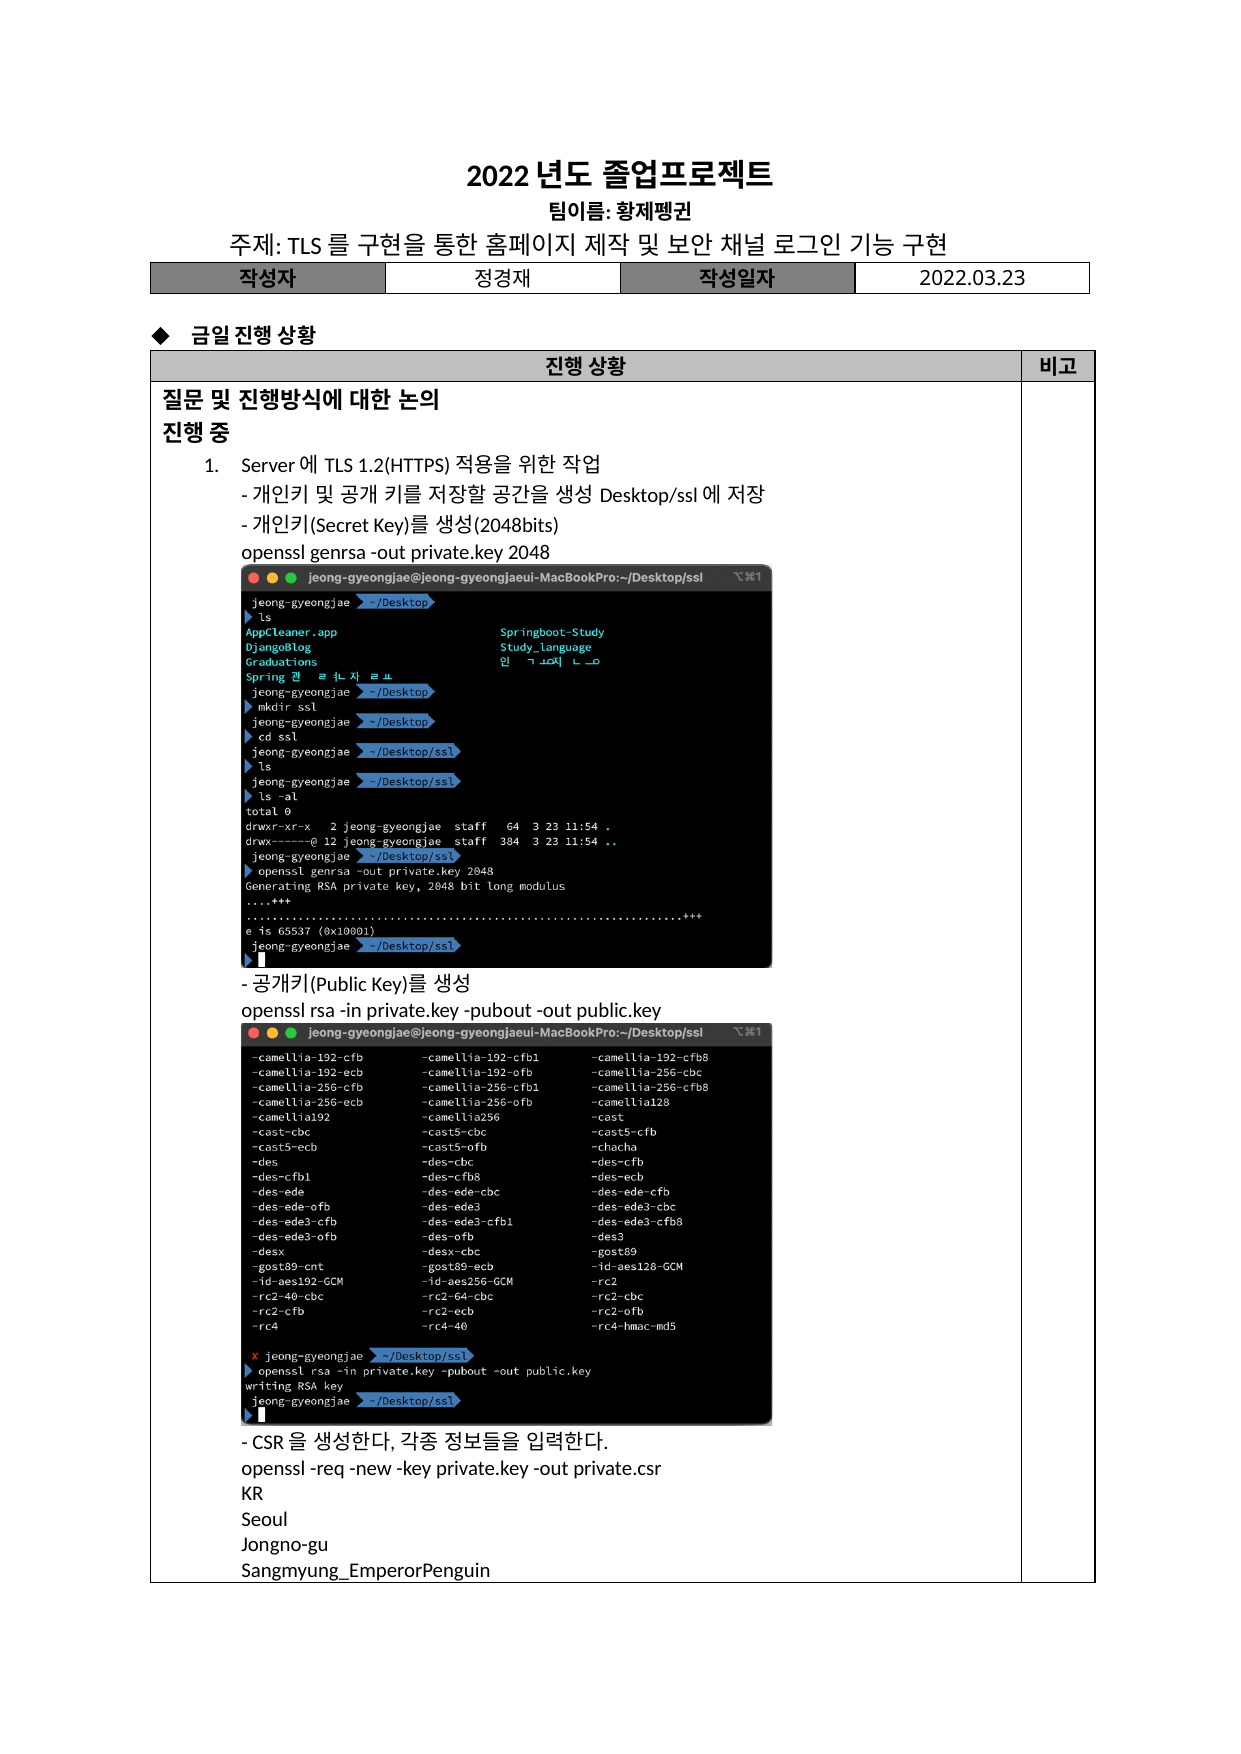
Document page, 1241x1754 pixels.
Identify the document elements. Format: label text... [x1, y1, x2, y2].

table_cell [151, 382, 1021, 1582]
table_header 정경재 [386, 263, 620, 293]
table_header 2022.03.23 [856, 263, 1089, 293]
list 금일 진행 상황 [150, 319, 1090, 349]
picture [241, 564, 773, 968]
table_header 작성일자 [621, 263, 854, 293]
text 팀이름: 황제펭귄 [150, 195, 1090, 225]
table_header 작성자 [151, 263, 385, 293]
table_header 비고 [1022, 351, 1094, 381]
list 주제: TLS를 구현을 통한 홈페이지 제작 및 보안 채널 로그인 기능 구현 [229, 225, 1090, 262]
picture [241, 1023, 773, 1426]
table_cell [1022, 382, 1094, 1582]
table_header 진행 상황 [151, 351, 1021, 381]
text 2022년도 졸업프로젝트 [150, 150, 1090, 195]
